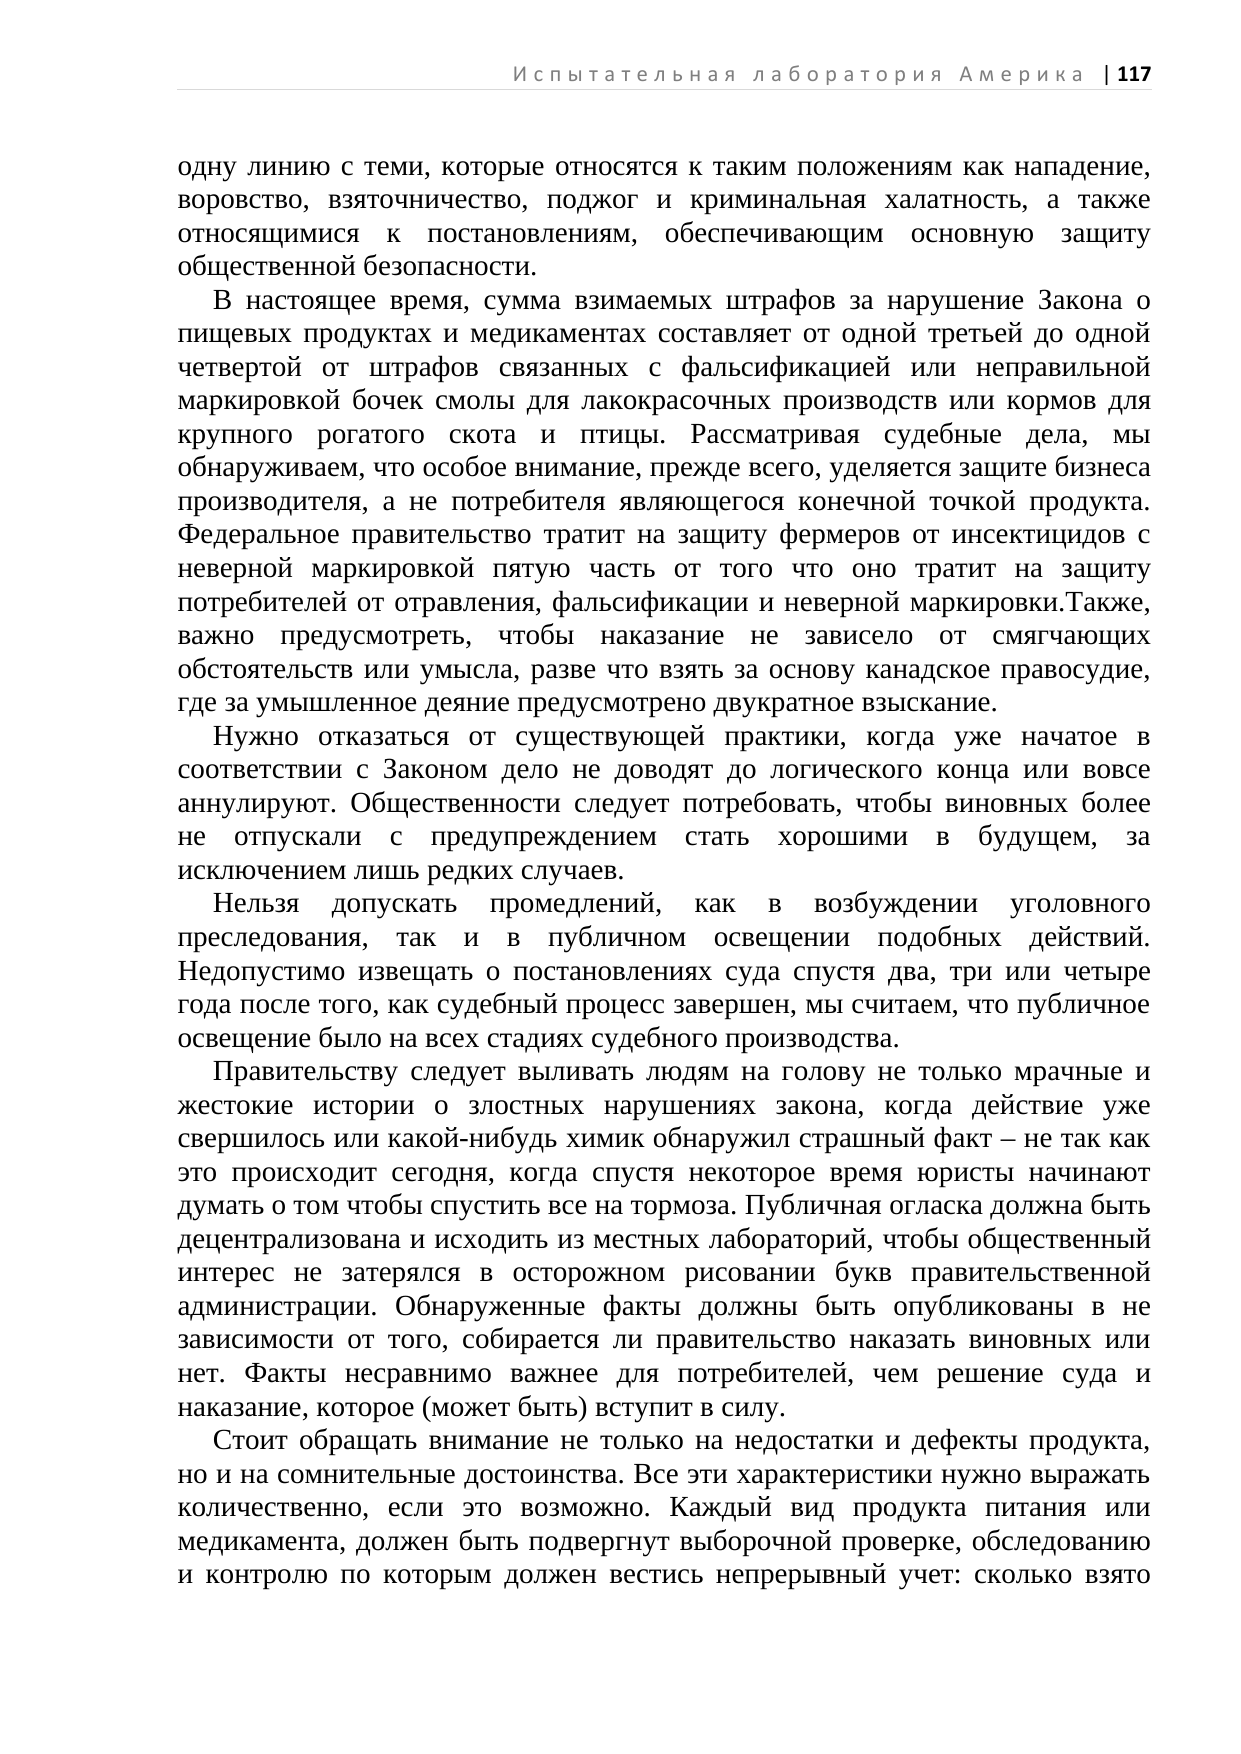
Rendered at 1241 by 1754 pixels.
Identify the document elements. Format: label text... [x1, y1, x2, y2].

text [177, 1422, 1152, 1590]
text Нужно отказаться от существующей практики, когда уже начатое в соответствии с Законом дело не доводят до логического конца или вовсе аннулируют. Общественности следует потребовать, чтобы виновных более не отпускали с предупреждением стать хорошими в будущем, за исключением лишь редких случаев. [177, 718, 1152, 886]
text В настоящее время, сумма взимаемых штрафов за нарушение Закона о пищевых продуктах и медикаментах составляет от одной третьей до одной четвертой от штрафов связанных с фальсификацией или неправильной маркировкой бочек смолы для лакокрасочных производств или кормов для крупного рогатого скота и птицы. Рассматривая судебные дела, мы обнаруживаем, что особое внимание, прежде всего, уделяется защите бизнеса производителя, а не потребителя являющегося конечной точкой продукта. Федеральное правительство тратит на защиту фермеров от инсектицидов с неверной маркировкой пятую часть от того что оно тратит на защиту потребителей от отравления, фальсификации и неверной маркировки.Также, важно предусмотреть, чтобы наказание не зависело от смягчающих обстоятельств или умысла, разве что взять за основу канадское правосудие, где за умышленное деяние предусмотрено двукратное взыскание. [177, 282, 1152, 718]
text Правительству следует выливать людям на голову не только мрачные и жестокие истории о злостных нарушениях закона, когда действие уже свершилось или какой-нибудь химик обнаружил страшный факт – не так как это происходит сегодня, когда спустя некоторое время юристы начинают думать о том чтобы спустить все на тормоза. Публичная огласка должна быть децентрализована и исходить из местных лабораторий, чтобы общественный интерес не затерялся в осторожном рисовании букв правительственной администрации. Обнаруженные факты должны быть опубликованы в не зависимости от того, собирается ли правительство наказать виновных или нет. Факты несравнимо важнее для потребителей, чем решение суда и наказание, которое (может быть) вступит в силу. [177, 1053, 1152, 1422]
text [177, 148, 1152, 282]
text Нельзя допускать промедлений, как в возбуждении уголовного преследования, так и в публичном освещении подобных действий. Недопустимо извещать о постановлениях суда спустя два, три или четыре года после того, как судебный процесс завершен, мы считаем, что публичное освещение было на всех стадиях судебного производства. [177, 886, 1152, 1053]
